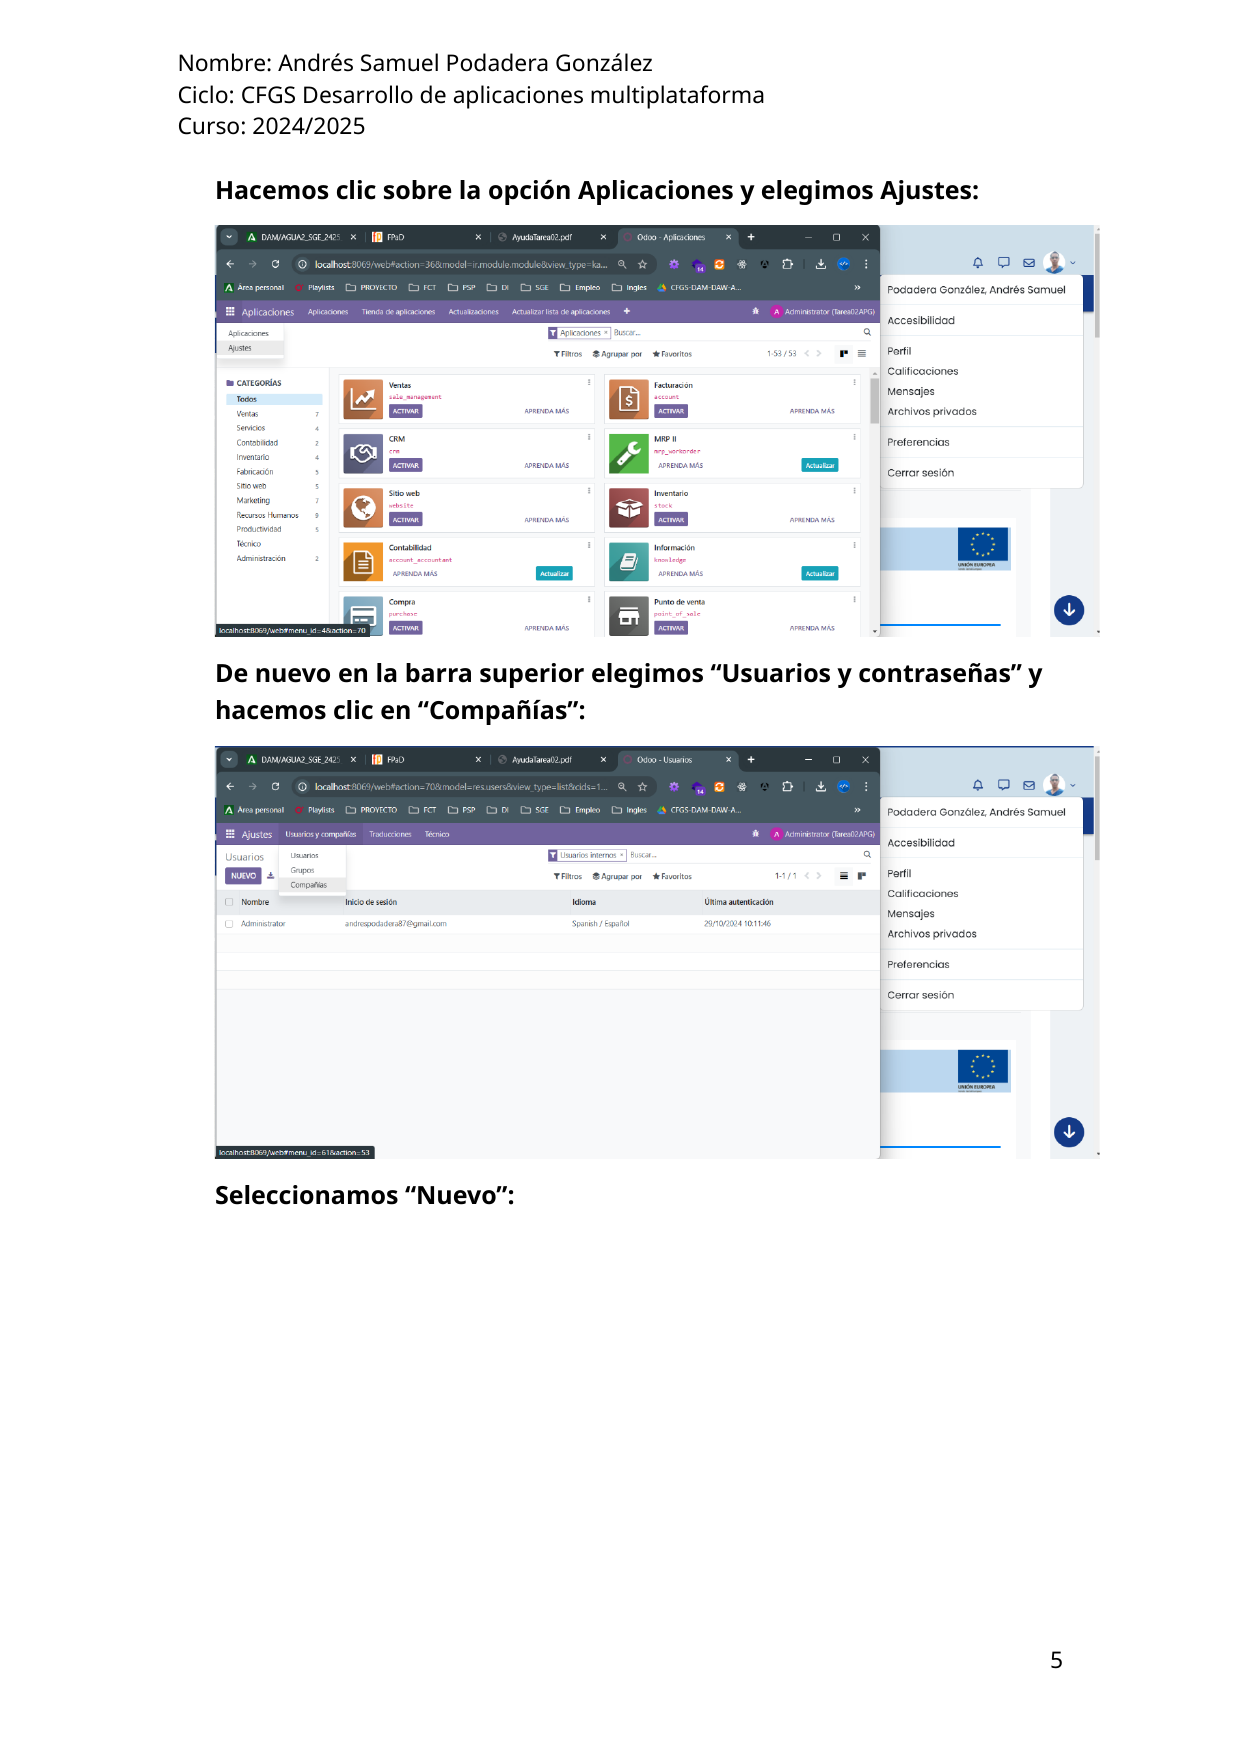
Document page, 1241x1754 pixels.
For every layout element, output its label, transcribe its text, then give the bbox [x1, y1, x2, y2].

text Hacemos clic sobre la opción Aplicaciones y elegimos Ajustes: [215, 172, 1063, 206]
text Seleccionamos “Nuevo”: [215, 1178, 1063, 1212]
picture [214, 746, 1100, 1159]
text De nuevo en la barra superior elegimos “Usuarios y contraseñas” y hacemos clic en “Compañías”: [215, 656, 1063, 727]
picture [214, 225, 1100, 637]
